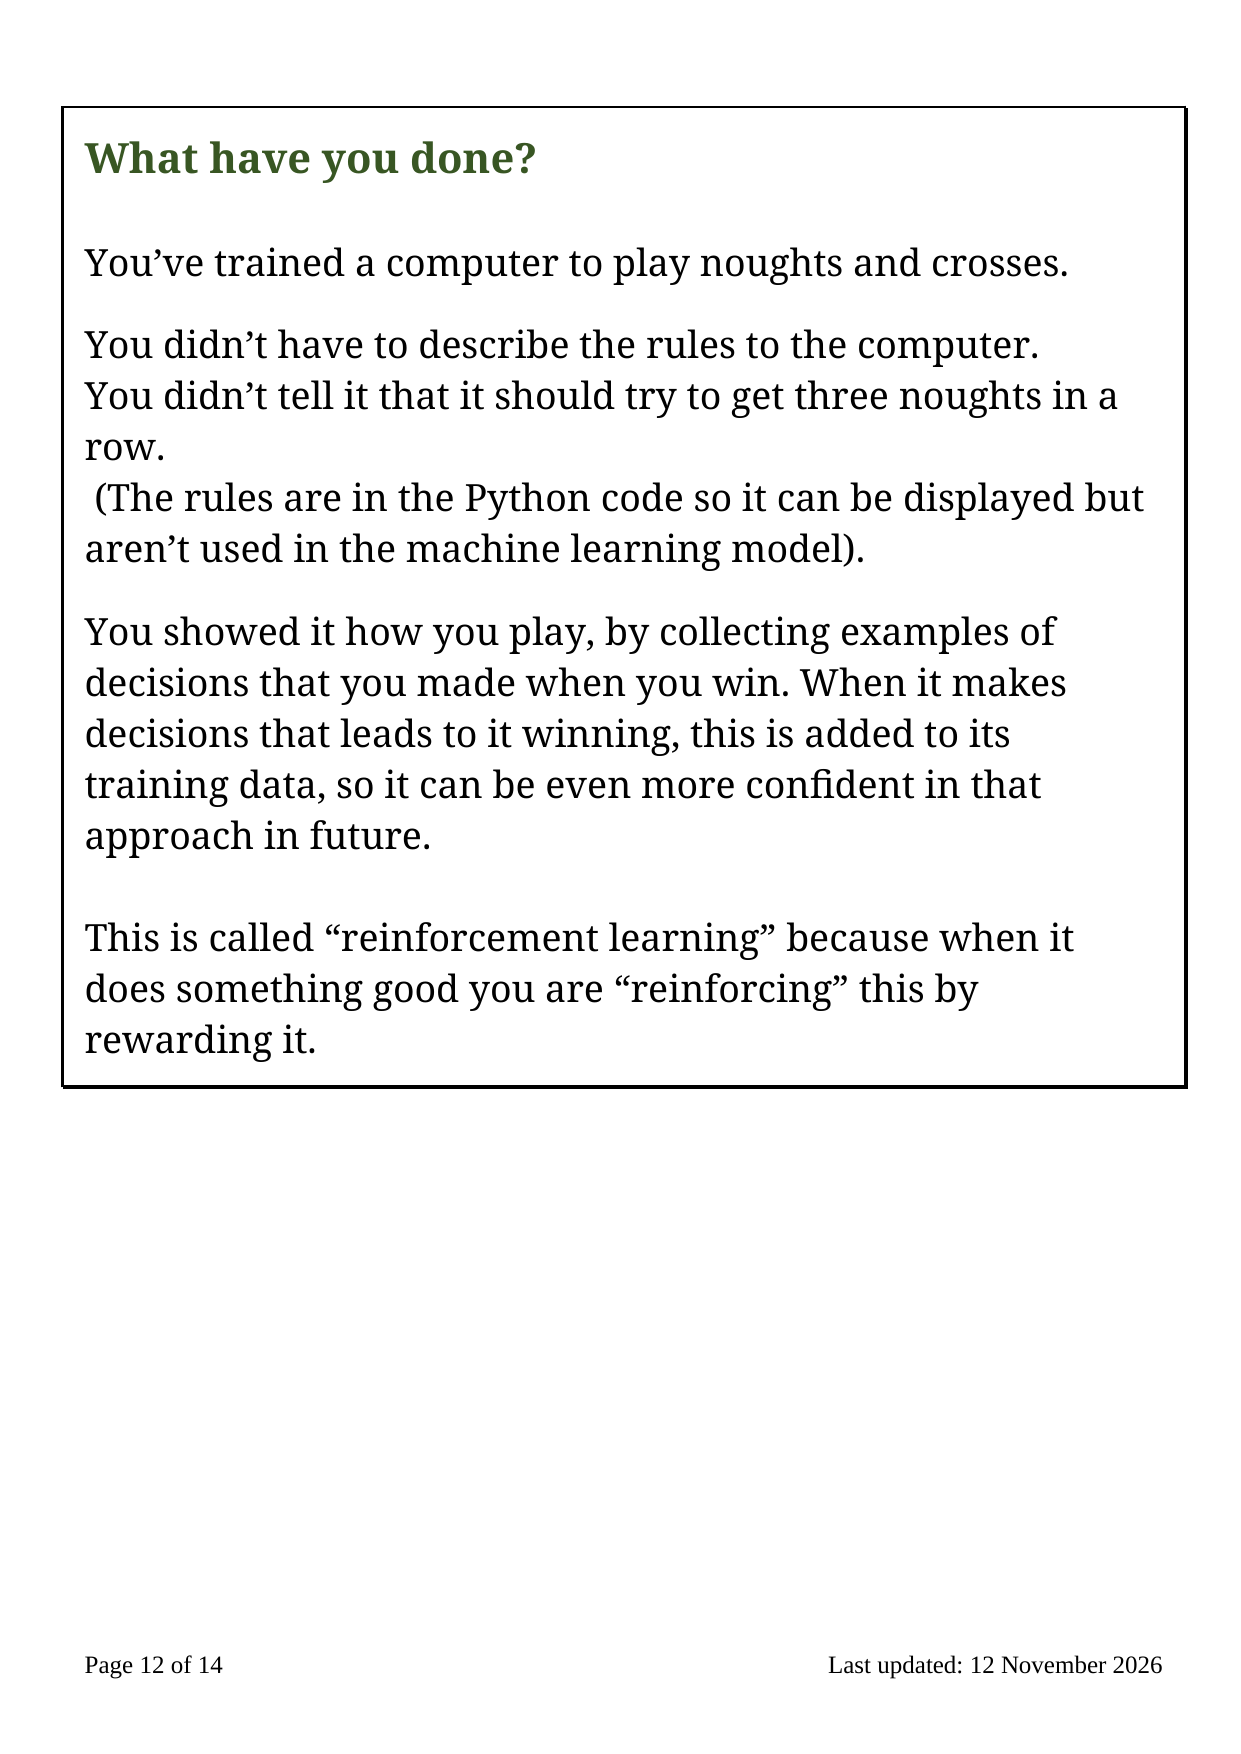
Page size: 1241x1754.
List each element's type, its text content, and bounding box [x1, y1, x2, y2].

text (The rules are in the Python code so it can be displayed but aren’t used in the machine learning model). [84, 472, 1163, 574]
text You didn’t tell it that it should try to get three noughts in a row. [84, 369, 1163, 472]
text This is called “reinforcement learning” because when it does something good you are “reinforcing” this by rewarding it. [64, 888, 1184, 1085]
text What have you done? [64, 108, 1184, 185]
text You’ve trained a computer to play noughts and crosses. [84, 236, 1163, 287]
text You didn’t have to describe the rules to the computer. [84, 318, 1163, 369]
text You showed it how you play, by collecting examples of decisions that you made when you win. When it makes decisions that leads to it winning, this is added to its training data, so it can be even more confident in that approach in future. [84, 605, 1163, 860]
